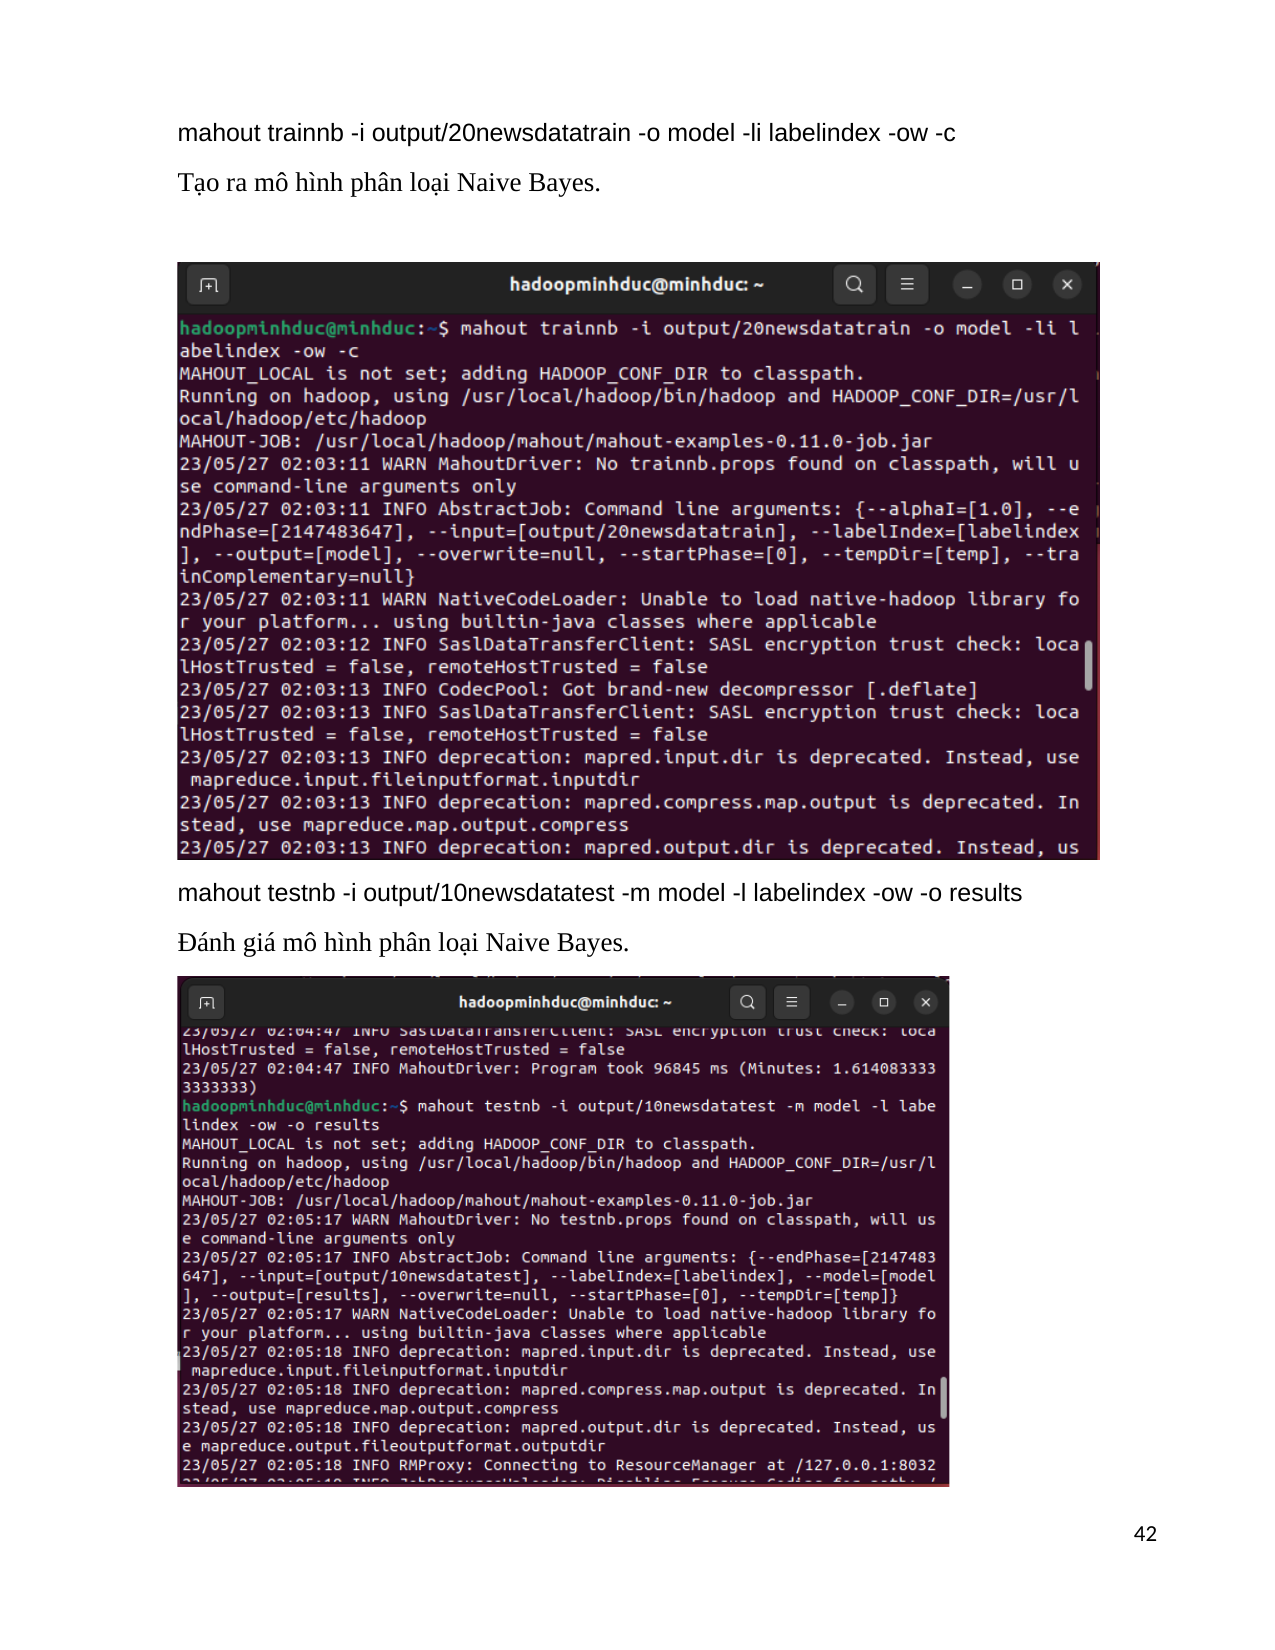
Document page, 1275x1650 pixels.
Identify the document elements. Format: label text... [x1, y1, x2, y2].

text mahout trainnb -i output/20newsdatatrain -o model -li labelindex -ow -c [177, 118, 1157, 147]
picture [177, 262, 1100, 860]
text Tạo ra mô hình phân loại Naive Bayes. [177, 166, 1157, 197]
text Đánh giá mô hình phân loại Naive Bayes. [177, 926, 1157, 957]
text mahout testnb -i output/10newsdatatest -m model -l labelindex -ow -o results [177, 878, 1157, 907]
picture [177, 976, 950, 1487]
